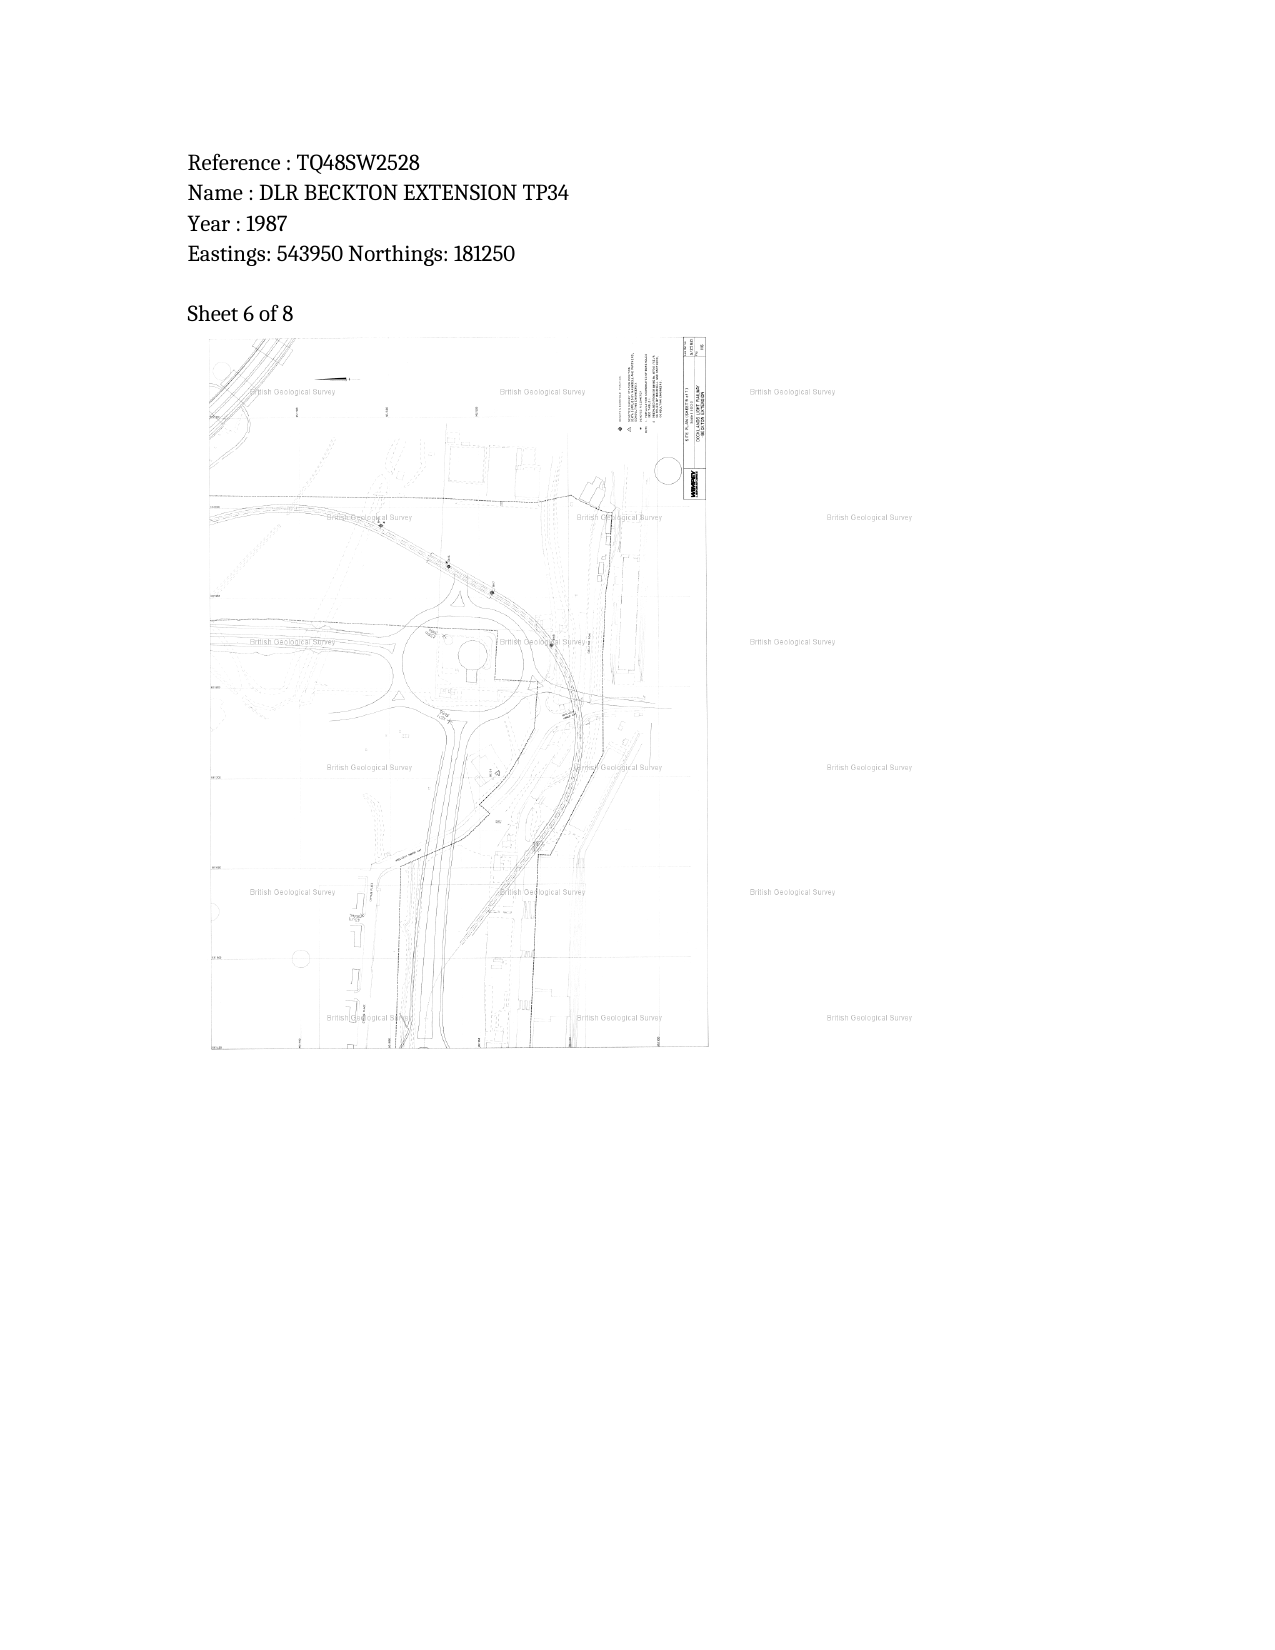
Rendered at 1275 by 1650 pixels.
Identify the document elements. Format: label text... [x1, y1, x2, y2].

text Sheet 6 of 8 [187, 301, 1087, 327]
text Year : 1987 [187, 210, 1087, 237]
text Reference : TQ48SW2528 [187, 150, 1087, 176]
picture [206, 331, 956, 1052]
text Eastings: 543950 Northings: 181250 [187, 241, 1087, 297]
text Name : DLR BECKTON EXTENSION TP34 [187, 180, 1087, 207]
